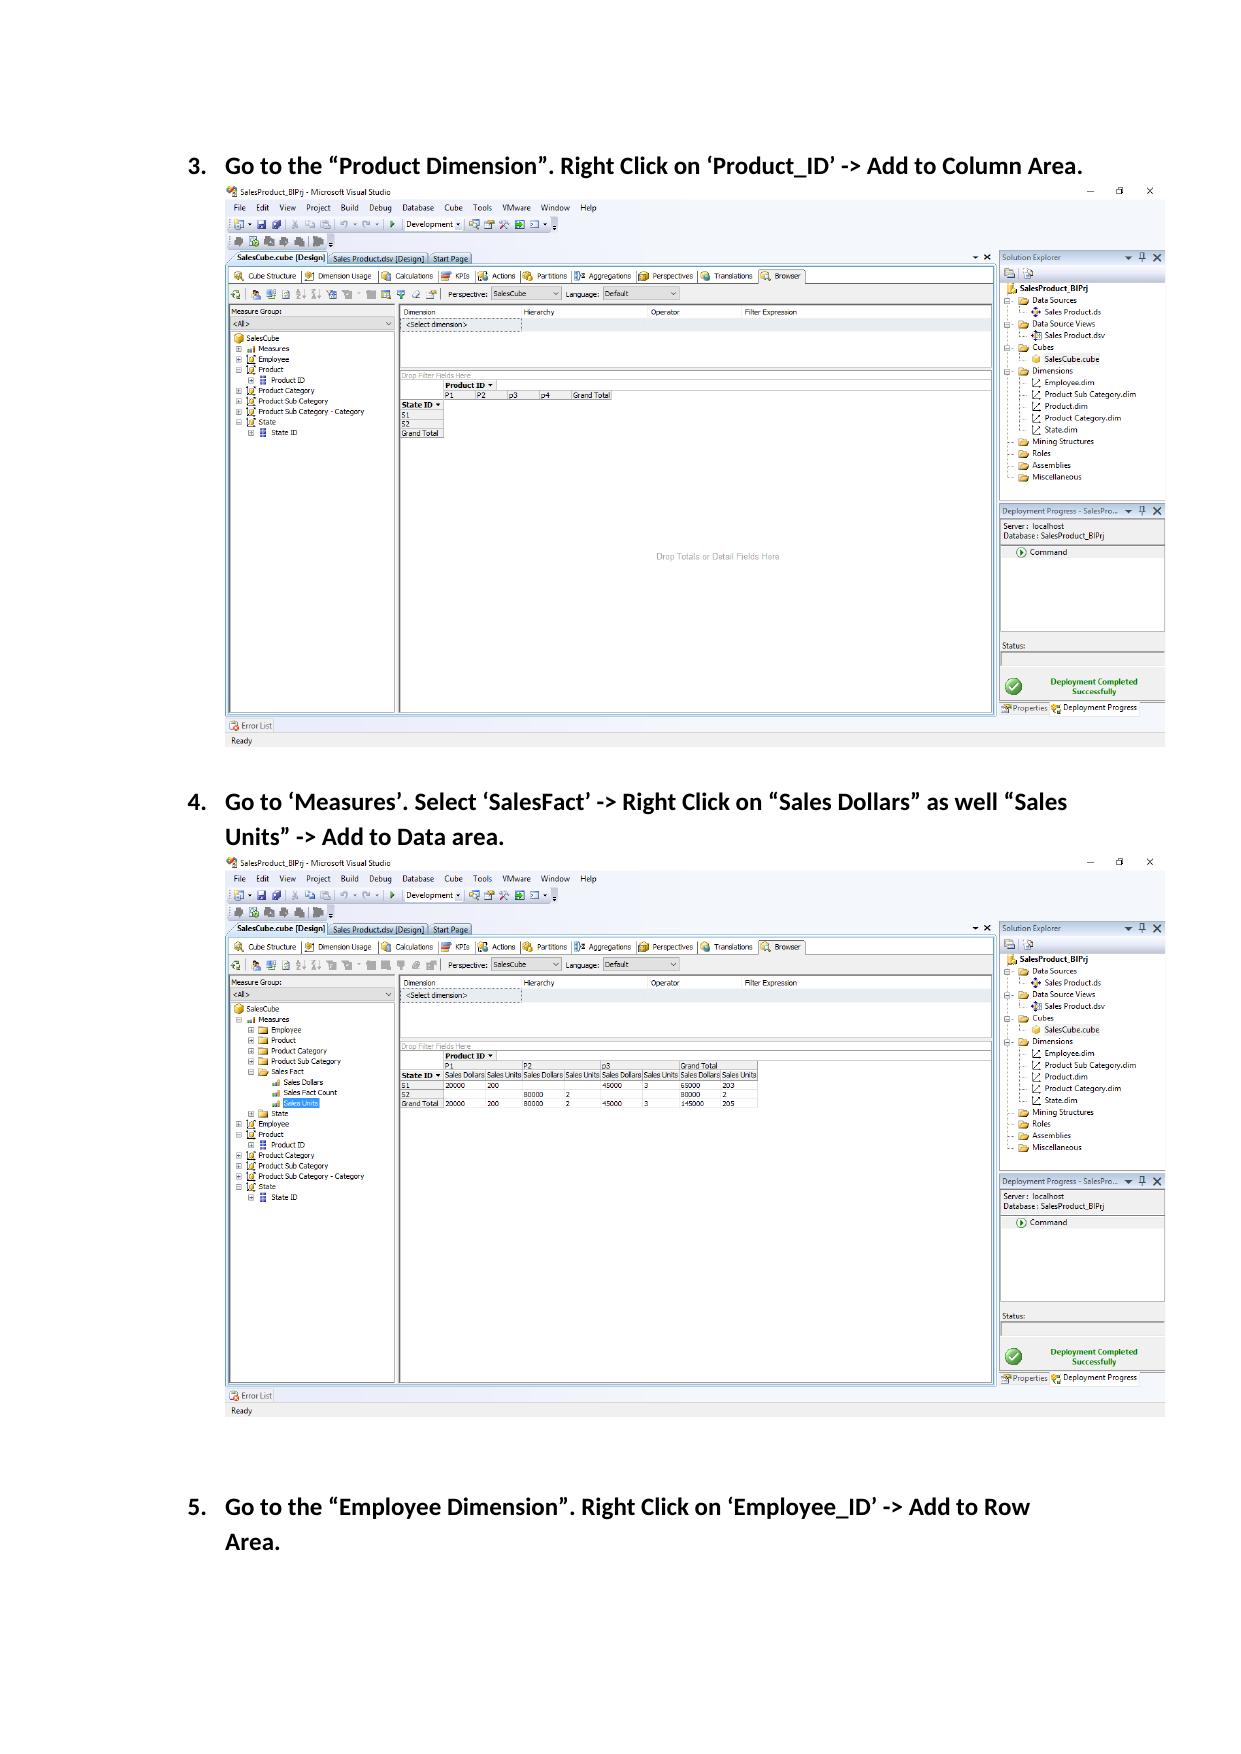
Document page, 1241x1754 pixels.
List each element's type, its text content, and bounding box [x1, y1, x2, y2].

picture [225, 855, 1166, 1417]
list Go to the “Product Dimension”. Right Click on ‘Product_ID’ -> Add to Column Area. [187, 150, 1090, 181]
list Go to the “Employee Dimension”. Right Click on ‘Employee_ID’ -> Add to Row Area. [187, 1491, 1090, 1557]
list Go to ‘Measures’. Select ‘SalesFact’ -> Right Click on “Sales Dollars” as well “Sales Units” -> Add to Data area. [187, 786, 1090, 851]
picture [225, 185, 1166, 747]
